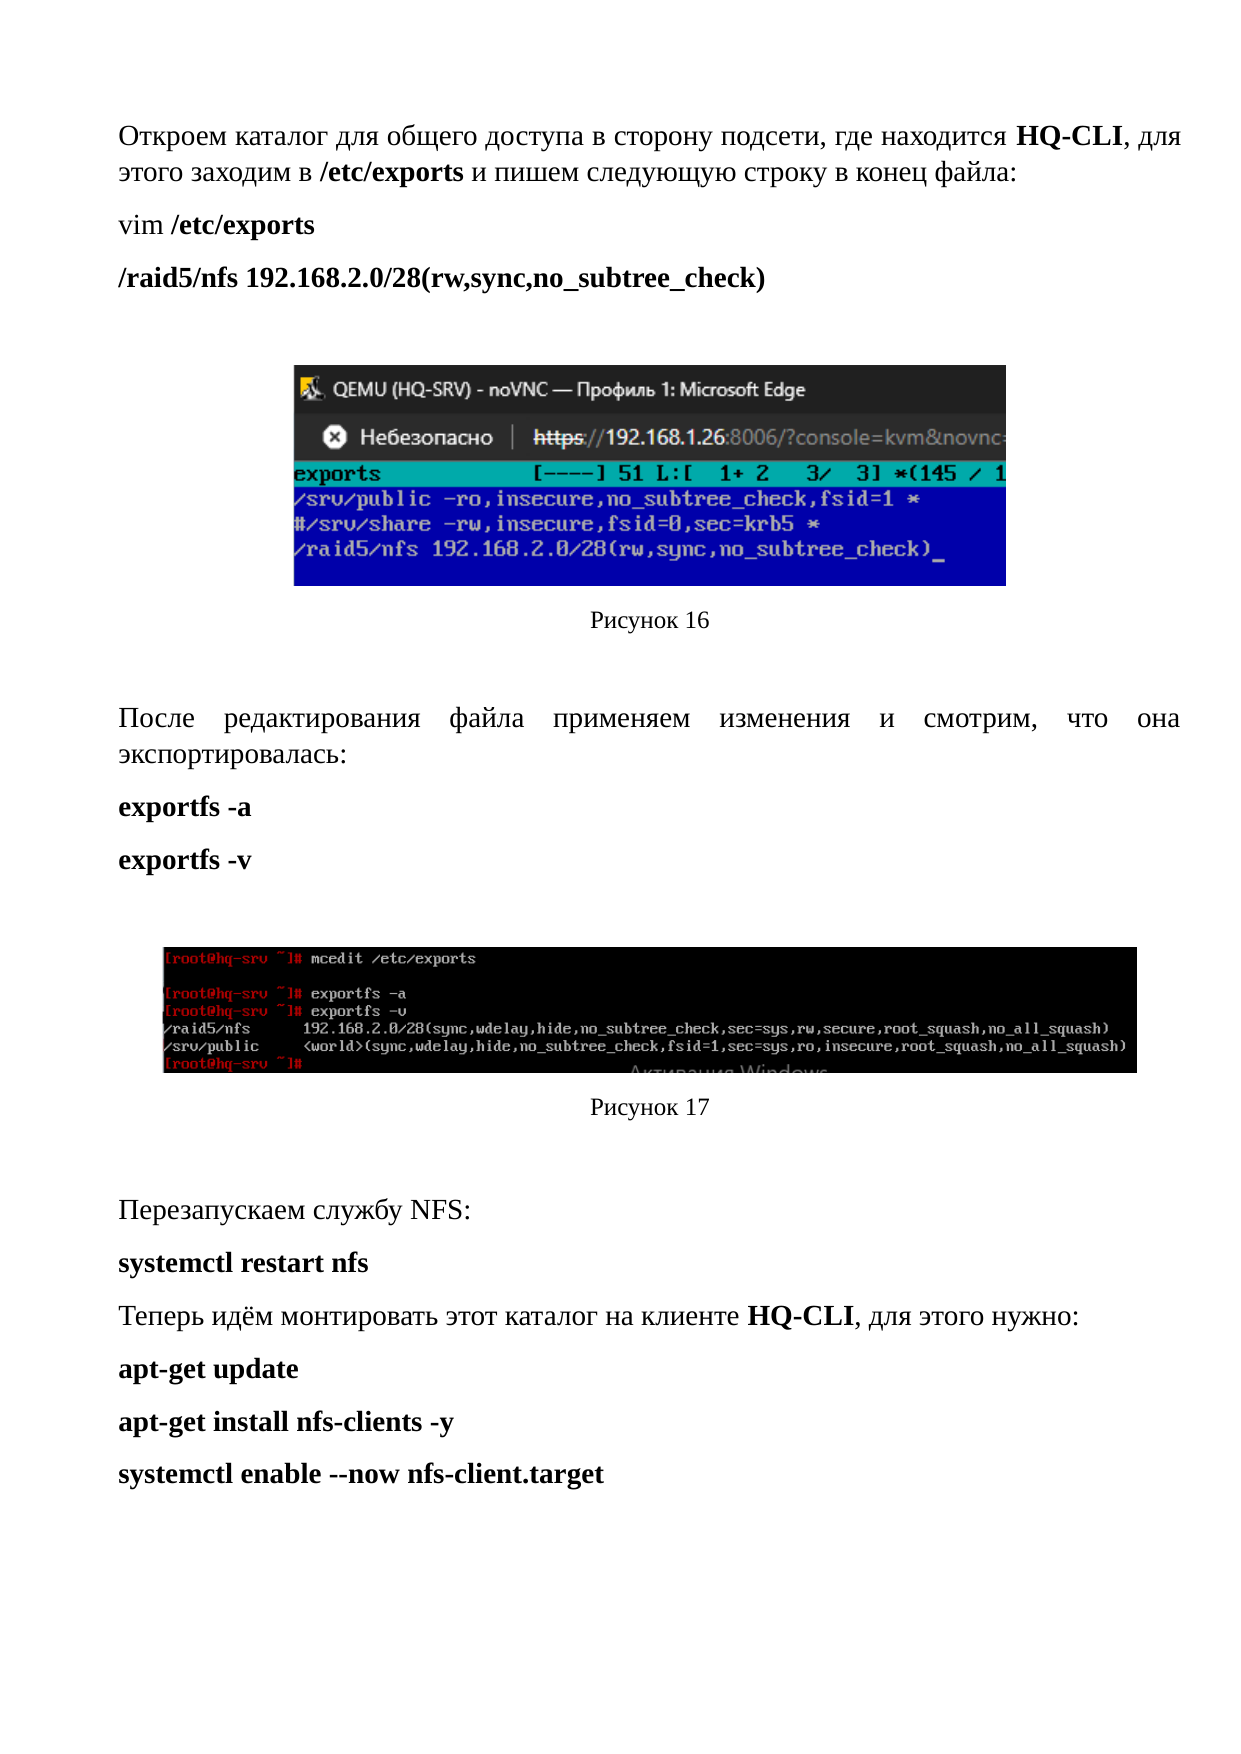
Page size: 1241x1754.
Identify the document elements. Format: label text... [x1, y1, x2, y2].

text exportfs -v [118, 842, 1181, 876]
text /raid5/nfs 192.168.2.0/28(rw,sync,no_subtree_check) [118, 260, 1181, 293]
text После редактирования файла применяем изменения и смотрим, что она экспортировалась: [118, 700, 1181, 770]
text systemctl restart nfs [118, 1245, 1181, 1279]
text systemctl enable --now nfs-client.target [118, 1457, 1181, 1490]
text Рисунок 16 [118, 605, 1181, 634]
text Перезапускаем службу NFS: [118, 1192, 1181, 1226]
text vim /etc/exports [118, 207, 1181, 241]
text Рисунок 17 [118, 1092, 1181, 1121]
text apt-get update [118, 1351, 1181, 1384]
text exportfs -a [118, 789, 1181, 823]
text Откроем каталог для общего доступа в сторону подсети, где находится HQ-CLI, для этого заходим в /etc/exports и пишем следующую строку в конец файла: [118, 118, 1181, 188]
picture [162, 947, 1137, 1073]
text Теперь идём монтировать этот каталог на клиенте HQ-CLI, для этого нужно: [118, 1298, 1181, 1332]
picture [293, 365, 1006, 586]
text apt-get install nfs-clients -y [118, 1404, 1181, 1437]
